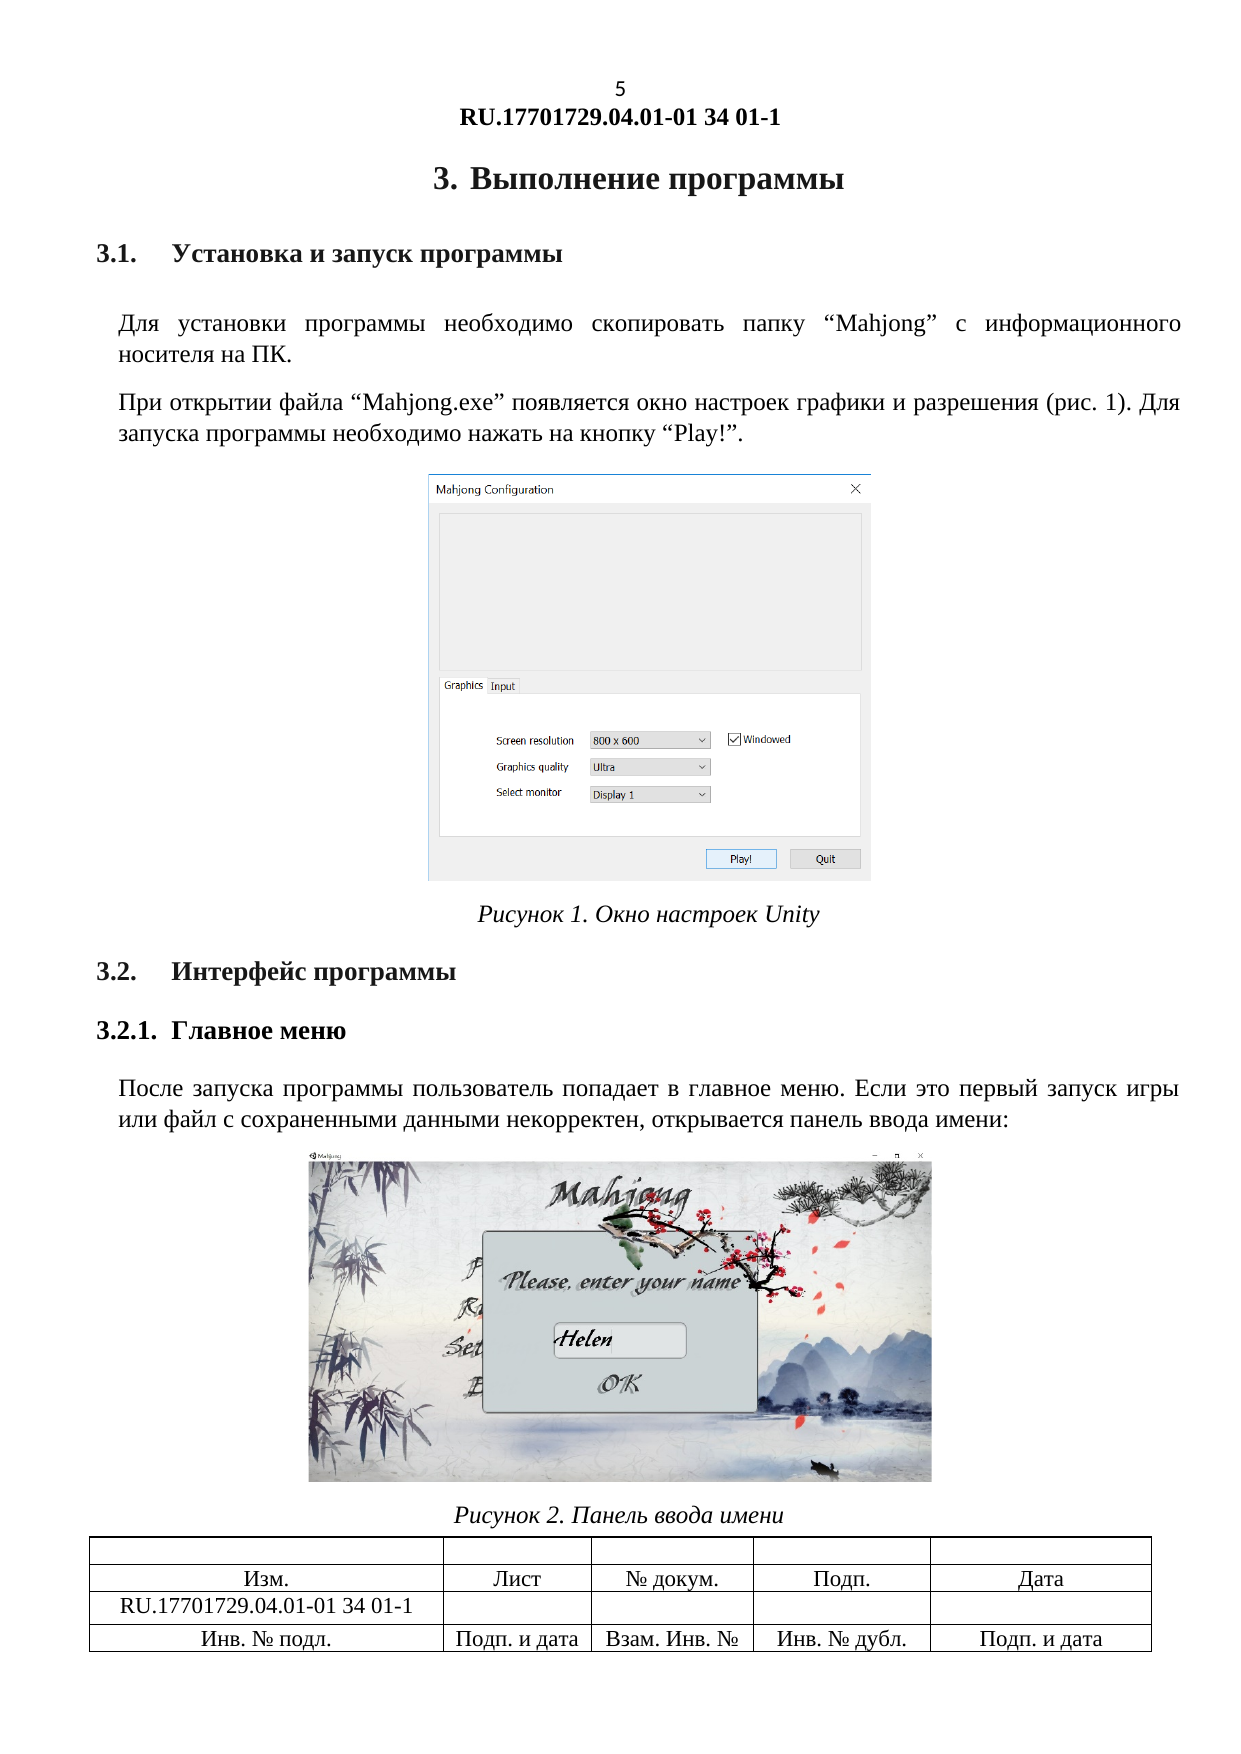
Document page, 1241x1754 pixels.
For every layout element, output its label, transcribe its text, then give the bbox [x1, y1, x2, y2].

text Рисунок 2. Панель ввода имени [59, 1500, 1181, 1529]
text После запуска программы пользователь попадает в главное меню. Если это первый запуск игры или файл с сохраненными данными некорректен, открывается панель ввода имени: [118, 1073, 1181, 1132]
subtitle Интерфейс программы [96, 956, 1181, 987]
subtitle Установка и запуск программы [96, 237, 1181, 269]
text Для установки программы необходимо скопировать папку “Mahjong” с информационного носителя на ПК. [118, 308, 1181, 368]
picture [308, 1151, 932, 1482]
text Рисунок 1. Окно настроек Unity [118, 899, 1181, 928]
subtitle Главное меню [96, 1014, 1181, 1045]
picture [428, 474, 871, 881]
subtitle Выполнение программы [96, 159, 1181, 197]
text При открытии файла “Mahjong.exe” появляется окно настроек графики и разрешения (рис. 1). Для запуска программы необходимо нажать на кнопку “Play!”. [118, 387, 1181, 447]
